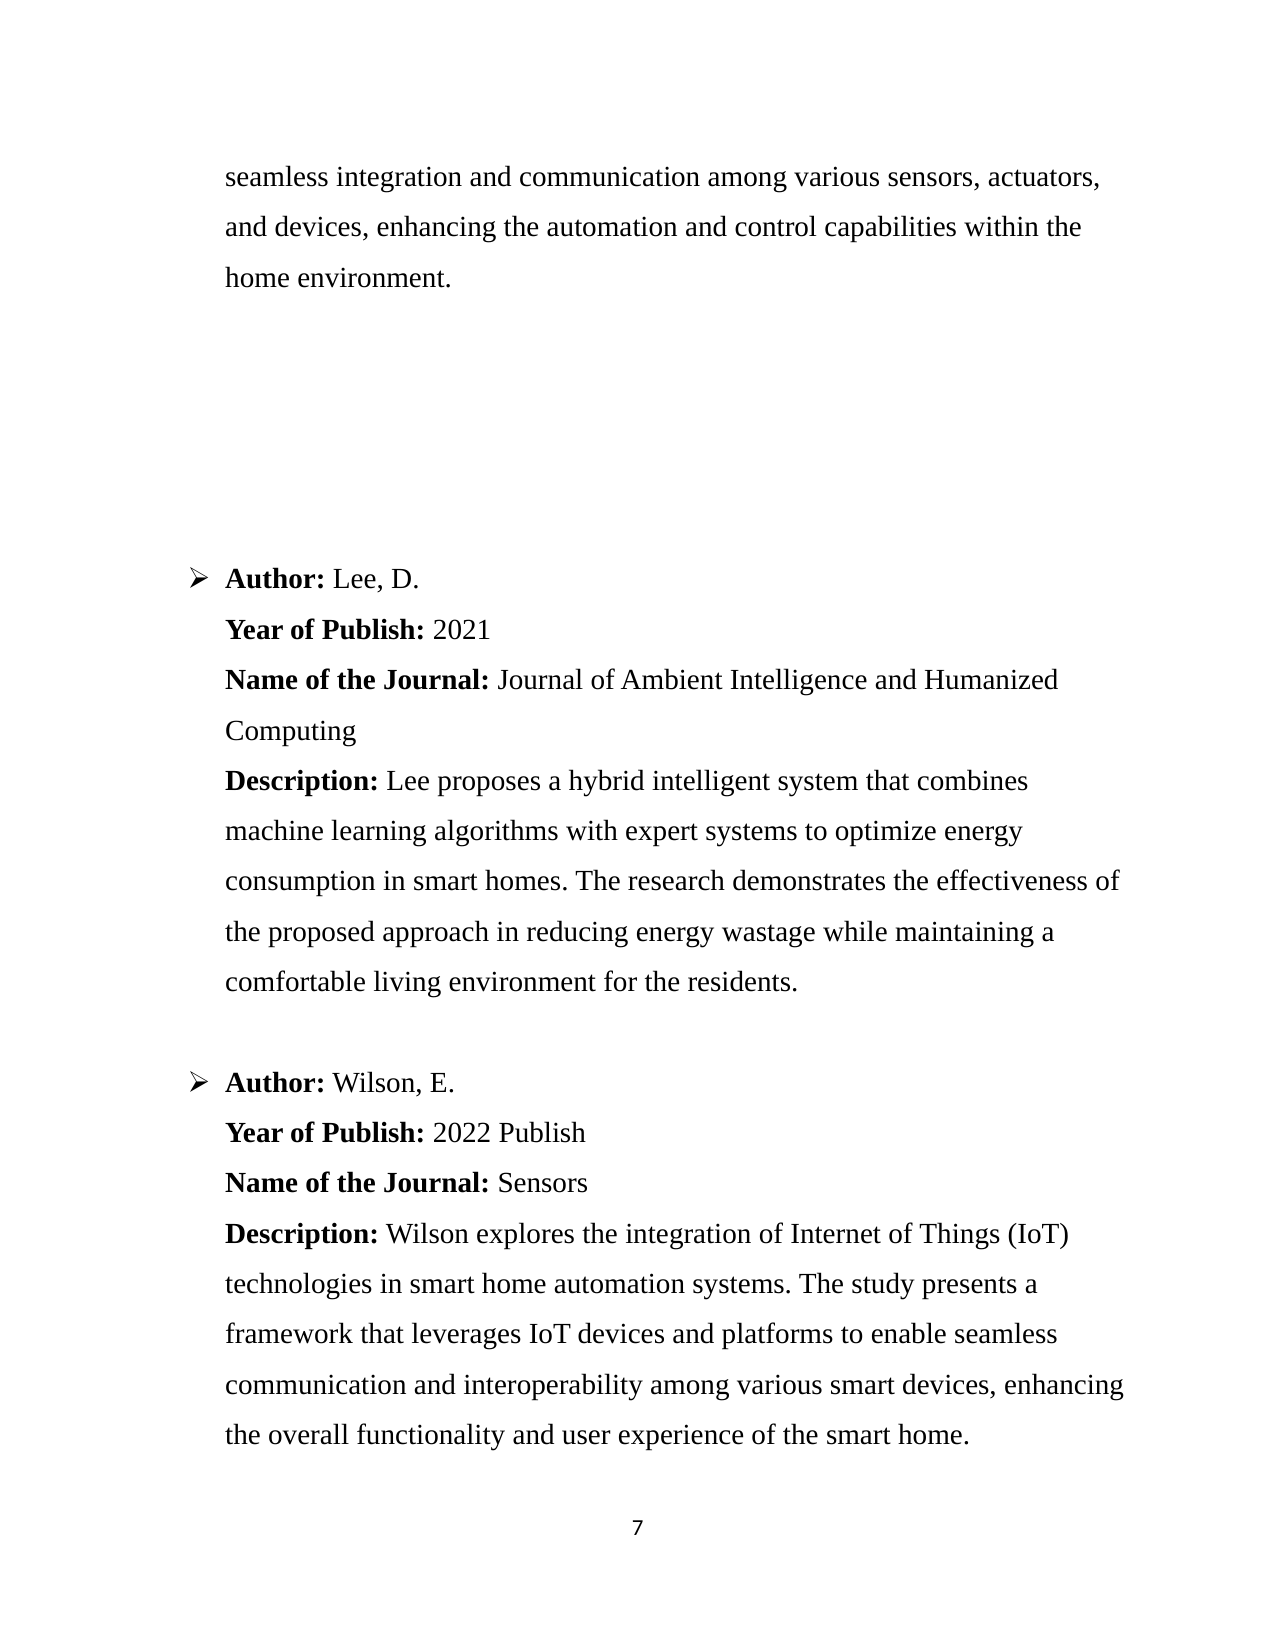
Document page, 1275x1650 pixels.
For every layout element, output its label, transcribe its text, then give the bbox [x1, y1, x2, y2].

list Name of the Journal: Sensors [225, 1166, 1125, 1199]
list Author: Wilson, E. [187, 1065, 1125, 1098]
list Year of Publish: 2022 Publish [225, 1115, 1125, 1149]
list Name of the Journal: Journal of Ambient Intelligence and Humanized Computing [225, 662, 1125, 746]
list Description: Lee proposes a hybrid intelligent system that combines machine learning algorithms with expert systems to optimize energy consumption in smart homes. The research demonstrates the effectiveness of the proposed approach in reducing energy wastage while maintaining a comfortable living environment for the residents. [225, 763, 1125, 998]
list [225, 159, 1125, 293]
list Author: Lee, D. [187, 562, 1125, 595]
list Year of Publish: 2021 [225, 612, 1125, 646]
list Description: Wilson explores the integration of Internet of Things (IoT) technologies in smart home automation systems. The study presents a framework that leverages IoT devices and platforms to enable seamless communication and interoperability among various smart devices, enhancing the overall functionality and user experience of the smart home. [225, 1216, 1125, 1451]
